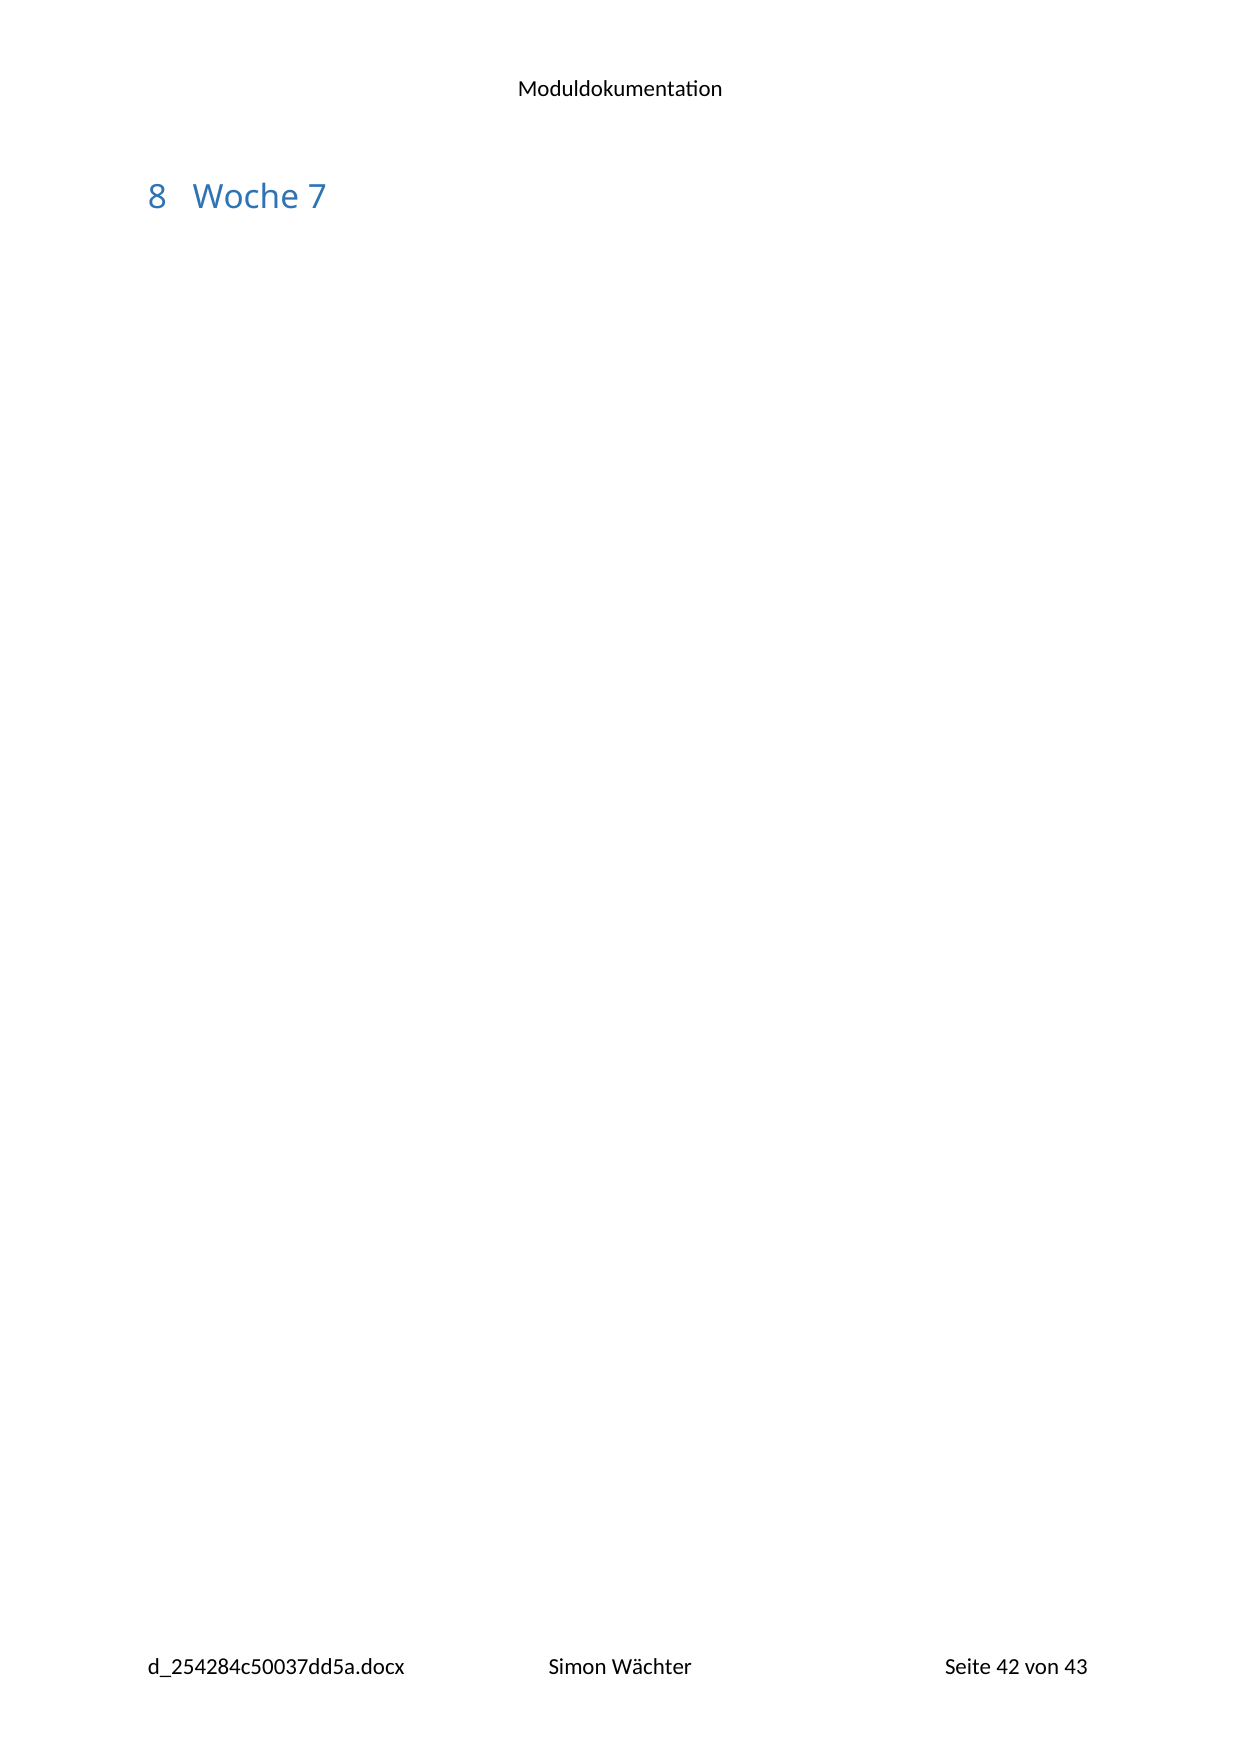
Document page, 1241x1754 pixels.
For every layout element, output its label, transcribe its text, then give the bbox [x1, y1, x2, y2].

subtitle Woche 7 [148, 173, 1093, 218]
